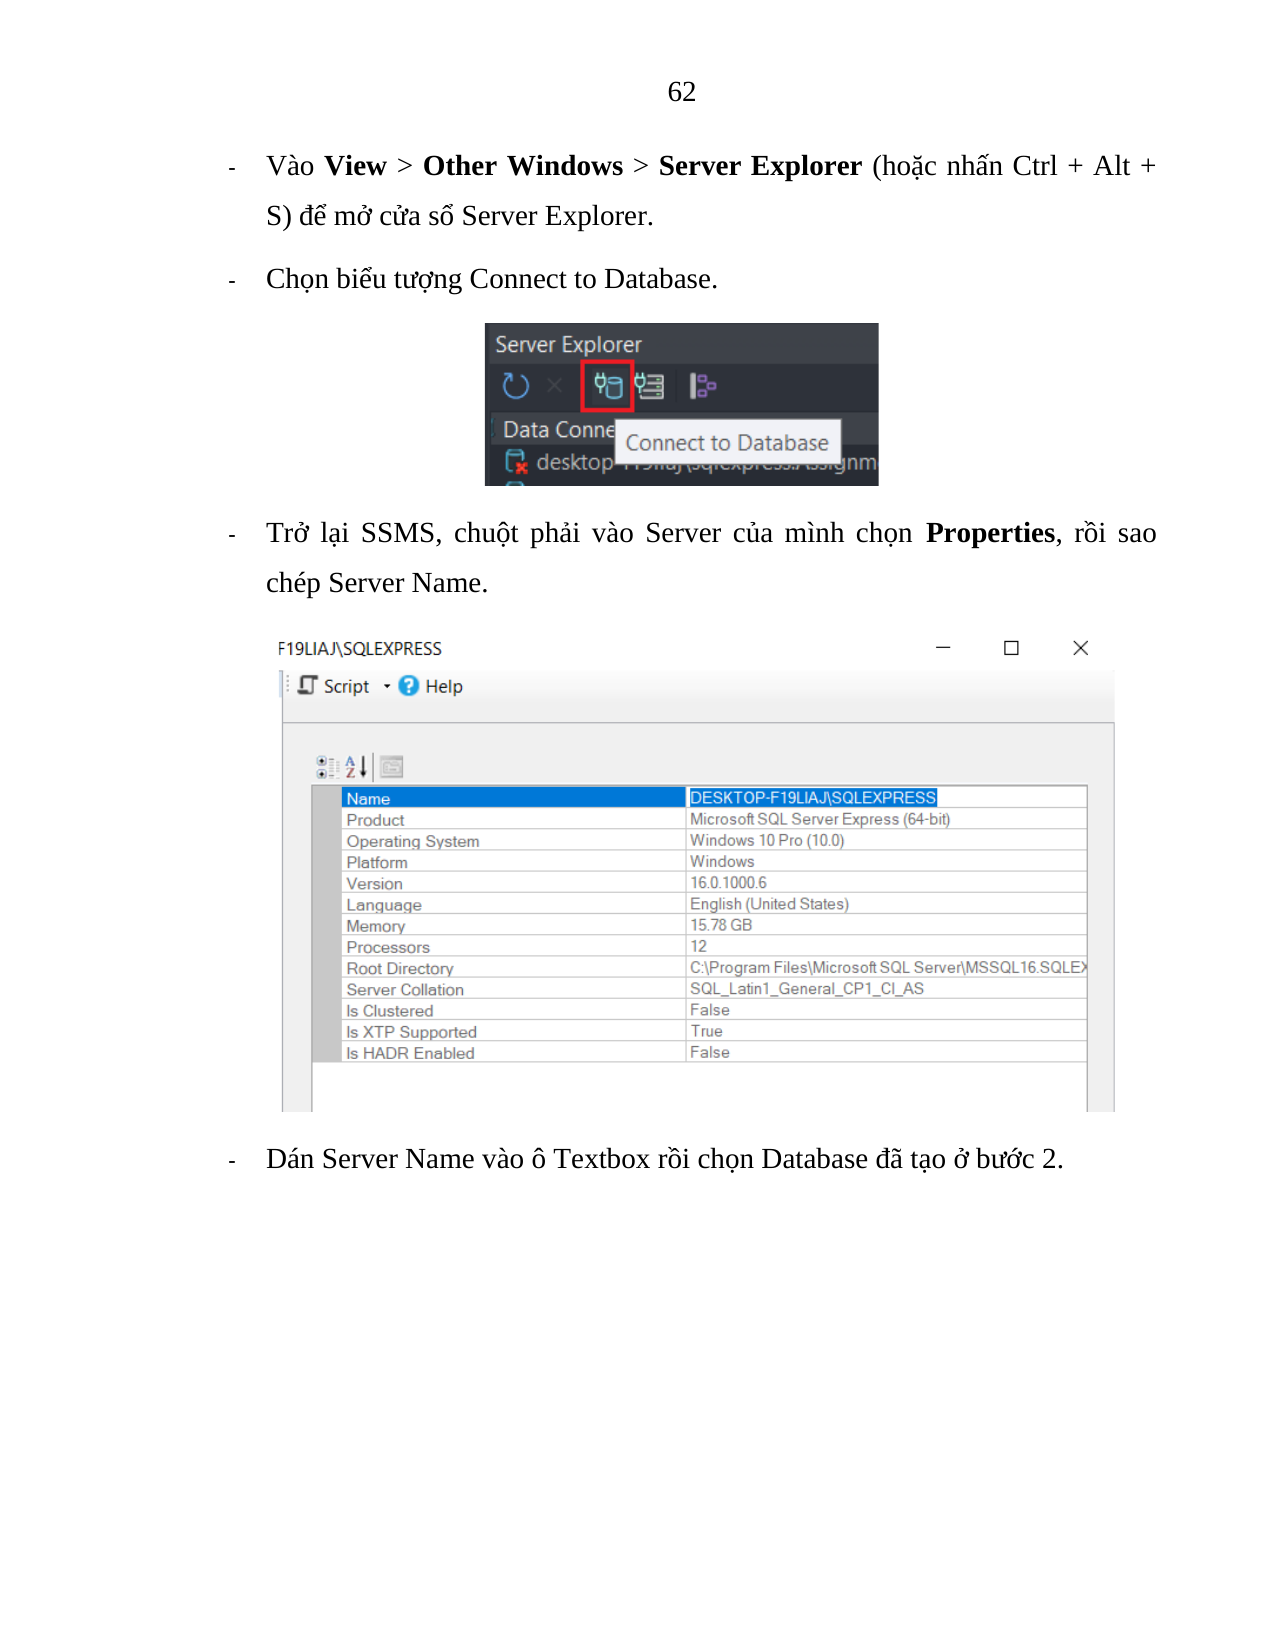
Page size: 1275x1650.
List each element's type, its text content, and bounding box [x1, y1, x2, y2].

text Trở lại SSMS, chuột phải vào Server của mình chọn Properties, rồi sao chép Server Name. [228, 515, 1157, 599]
text Dán Server Name vào ô Textbox rồi chọn Database đã tạo ở bước 2. [228, 1141, 1157, 1174]
text Chọn biểu tượng Connect to Database. [228, 261, 1157, 294]
text Vào View > Other Windows > Server Explorer (hoặc nhấn Ctrl + Alt + S) để mở cửa sổ Server Explorer. [228, 148, 1157, 232]
picture [484, 323, 879, 486]
picture [278, 628, 1115, 1112]
